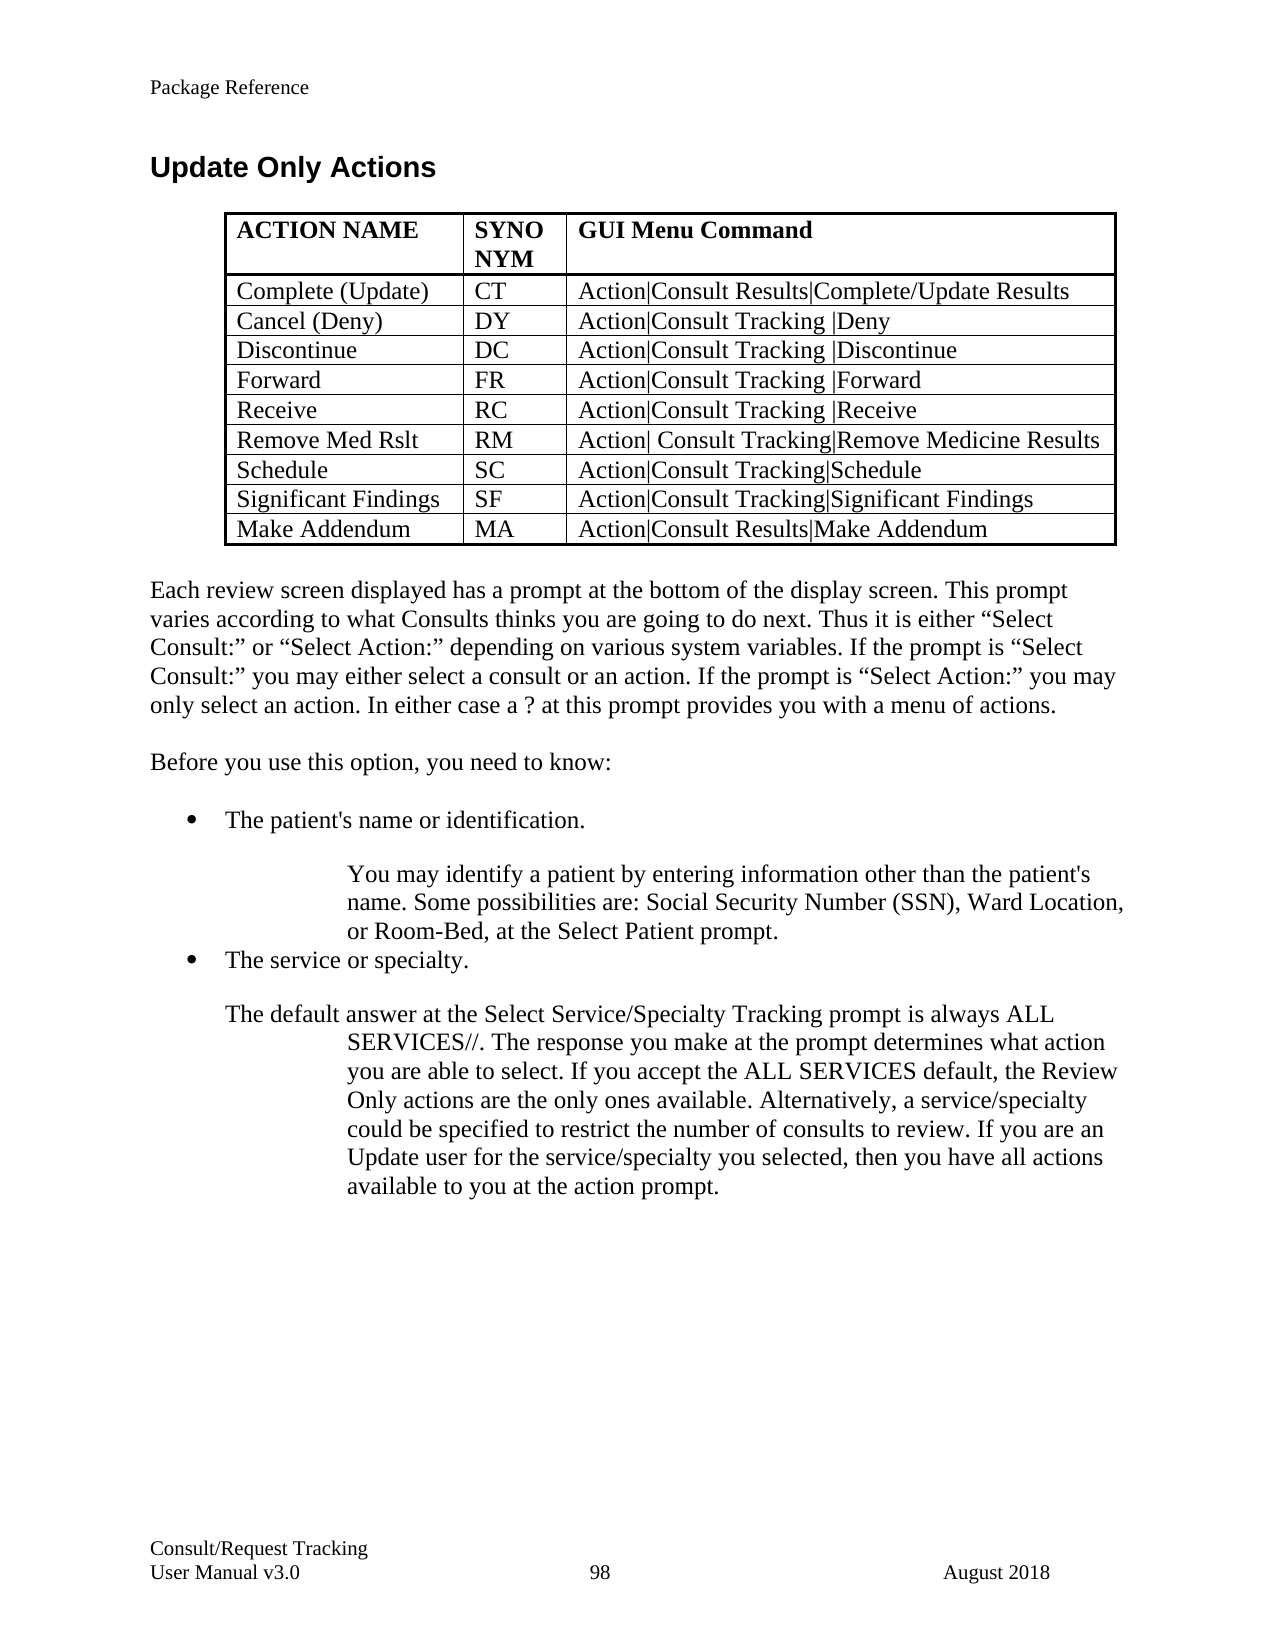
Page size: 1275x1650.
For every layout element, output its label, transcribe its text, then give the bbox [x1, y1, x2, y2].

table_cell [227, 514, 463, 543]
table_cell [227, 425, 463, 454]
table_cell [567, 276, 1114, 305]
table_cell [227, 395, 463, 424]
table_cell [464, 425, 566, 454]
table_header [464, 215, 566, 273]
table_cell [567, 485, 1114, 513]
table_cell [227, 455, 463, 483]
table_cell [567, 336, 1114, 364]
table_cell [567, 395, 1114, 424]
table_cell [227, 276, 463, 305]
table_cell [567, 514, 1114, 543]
text Each review screen displayed has a prompt at the bottom of the display screen. This prompt varies according to what Consults thinks you are going to do next. Thus it is either “Select Consult:” or “Select Action:” depending on various system variables. If the prompt is “Select Consult:” you may either select a consult or an action. If the prompt is “Select Action:” you may only select an action. In either case a ? at this prompt provides you with a menu of actions. [150, 575, 1125, 719]
text You may identify a patient by entering information other than the patient's name. Some possibilities are: Social Security Number (SSN), Ward Location, or Room-Bed, at the Select Patient prompt. [225, 859, 1125, 945]
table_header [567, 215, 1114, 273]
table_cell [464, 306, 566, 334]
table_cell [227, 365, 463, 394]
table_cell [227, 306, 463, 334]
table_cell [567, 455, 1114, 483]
subtitle Update Only Actions [150, 150, 1125, 183]
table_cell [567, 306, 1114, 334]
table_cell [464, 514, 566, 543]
text Before you use this option, you need to know: [150, 747, 1125, 776]
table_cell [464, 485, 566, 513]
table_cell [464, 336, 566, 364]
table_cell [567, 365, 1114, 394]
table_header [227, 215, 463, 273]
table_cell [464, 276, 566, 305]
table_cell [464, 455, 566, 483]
list The patient's name or identification. [187, 805, 1125, 834]
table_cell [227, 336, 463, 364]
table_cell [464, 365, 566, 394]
text The default answer at the Select Service/Specialty Tracking prompt is always ALL SERVICES//. The response you make at the prompt determines what action you are able to select. If you accept the ALL SERVICES default, the Review Only actions are the only ones available. Alternatively, a service/specialty could be specified to restrict the number of consults to review. If you are an Update user for the service/specialty you selected, then you have all actions available to you at the action prompt. [225, 999, 1125, 1200]
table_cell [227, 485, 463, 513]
list The service or specialty. [187, 945, 1125, 974]
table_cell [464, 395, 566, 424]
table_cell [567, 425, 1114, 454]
